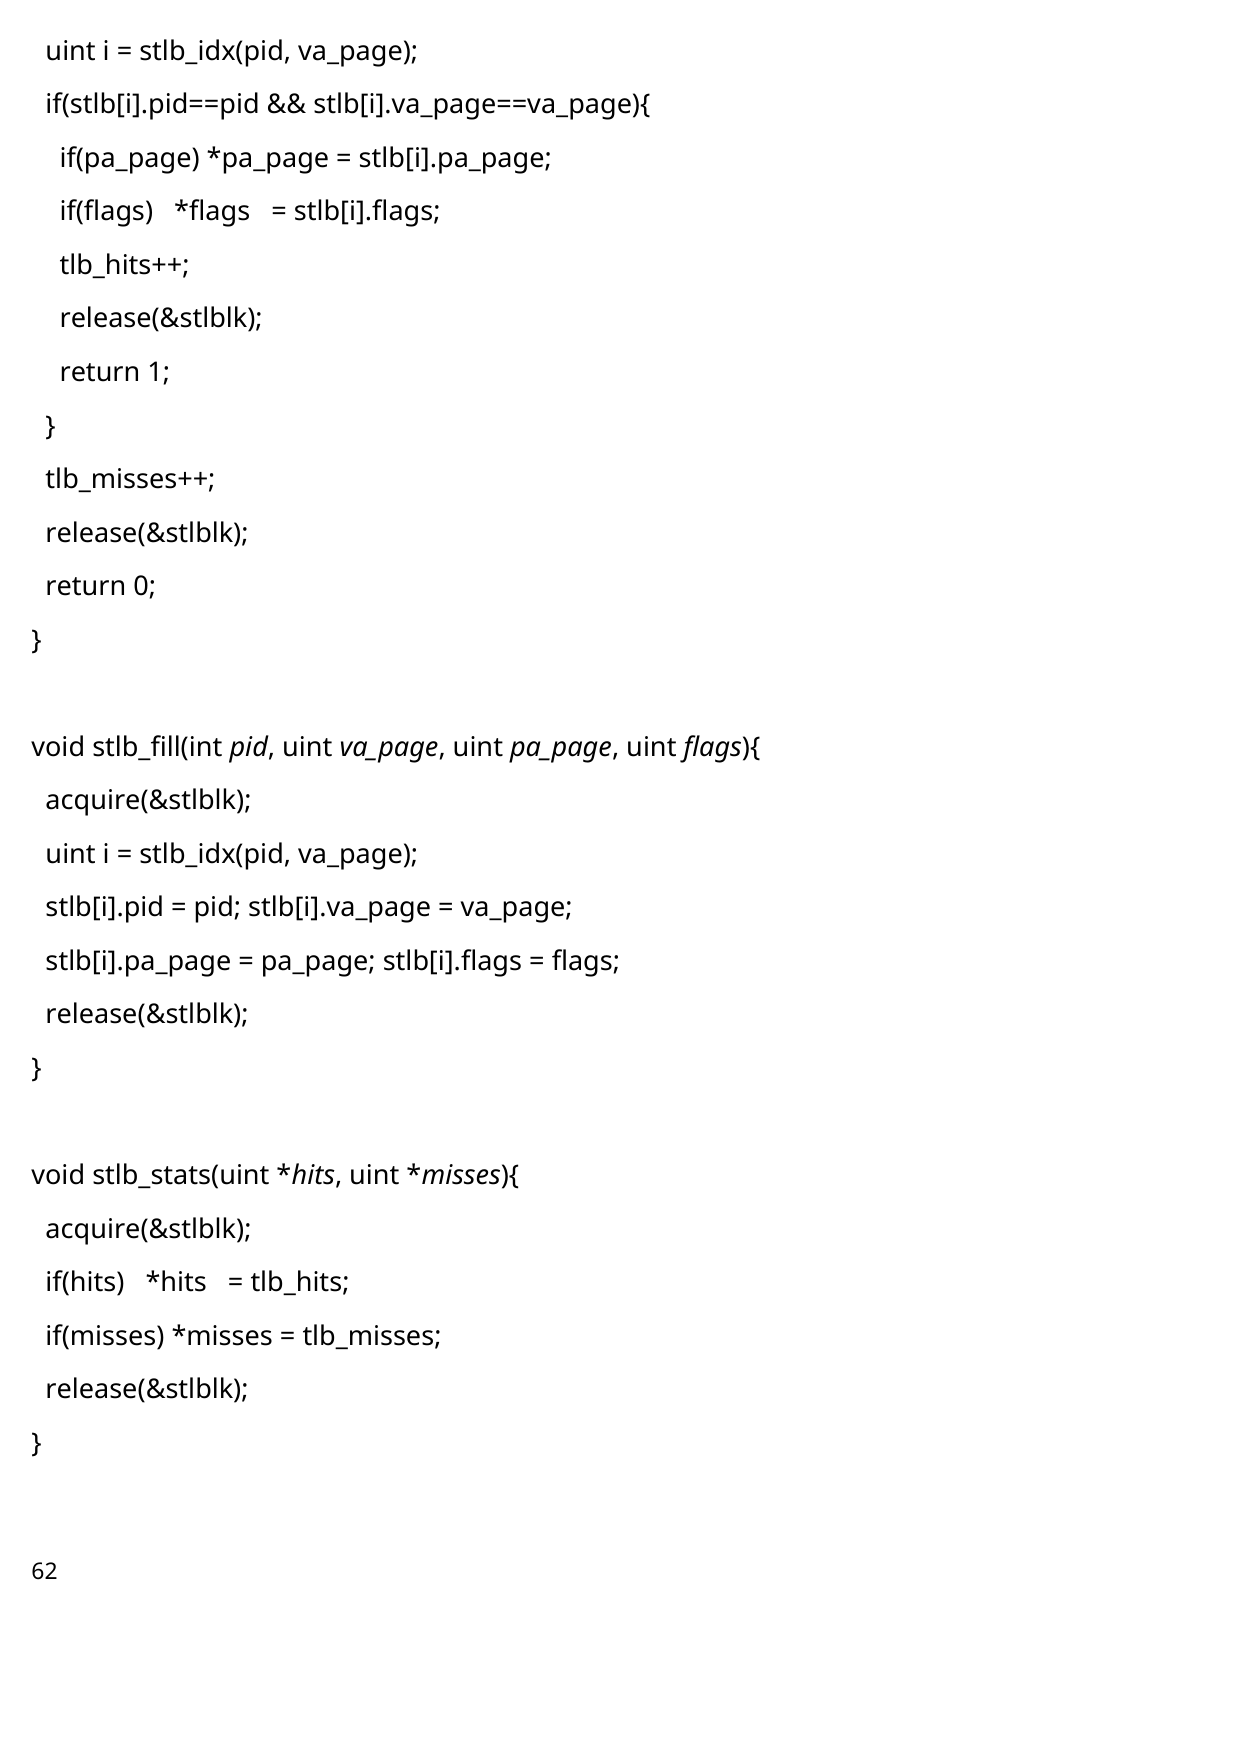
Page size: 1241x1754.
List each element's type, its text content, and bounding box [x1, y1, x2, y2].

text if(flags) *flags = stlb[i].flags; [31, 192, 1209, 229]
text } [31, 406, 1209, 443]
text release(&stlblk); [31, 1370, 1209, 1407]
text if(misses) *misses = tlb_misses; [31, 1316, 1209, 1353]
text void stlb_stats(uint *hits, uint *misses){ [31, 1156, 1209, 1192]
text if(stlb[i].pid==pid && stlb[i].va_page==va_page){ [31, 85, 1209, 122]
text release(&stlblk); [31, 995, 1209, 1032]
text uint i = stlb_idx(pid, va_page); [31, 31, 1209, 68]
text stlb[i].pid = pid; stlb[i].va_page = va_page; [31, 888, 1209, 925]
text } [31, 1048, 1209, 1085]
text if(hits) *hits = tlb_hits; [31, 1263, 1209, 1299]
text return 0; [31, 567, 1209, 603]
text } [31, 620, 1209, 657]
text release(&stlblk); [31, 299, 1209, 336]
text if(pa_page) *pa_page = stlb[i].pa_page; [31, 138, 1209, 175]
text acquire(&stlblk); [31, 781, 1209, 818]
text tlb_misses++; [31, 459, 1209, 496]
text tlb_hits++; [31, 245, 1209, 282]
text return 1; [31, 352, 1209, 389]
text acquire(&stlblk); [31, 1209, 1209, 1246]
text uint i = stlb_idx(pid, va_page); [31, 834, 1209, 871]
text } [31, 1423, 1209, 1460]
text release(&stlblk); [31, 513, 1209, 550]
text stlb[i].pa_page = pa_page; stlb[i].flags = flags; [31, 941, 1209, 978]
text void stlb_fill(int pid, uint va_page, uint pa_page, uint flags){ [31, 727, 1209, 764]
